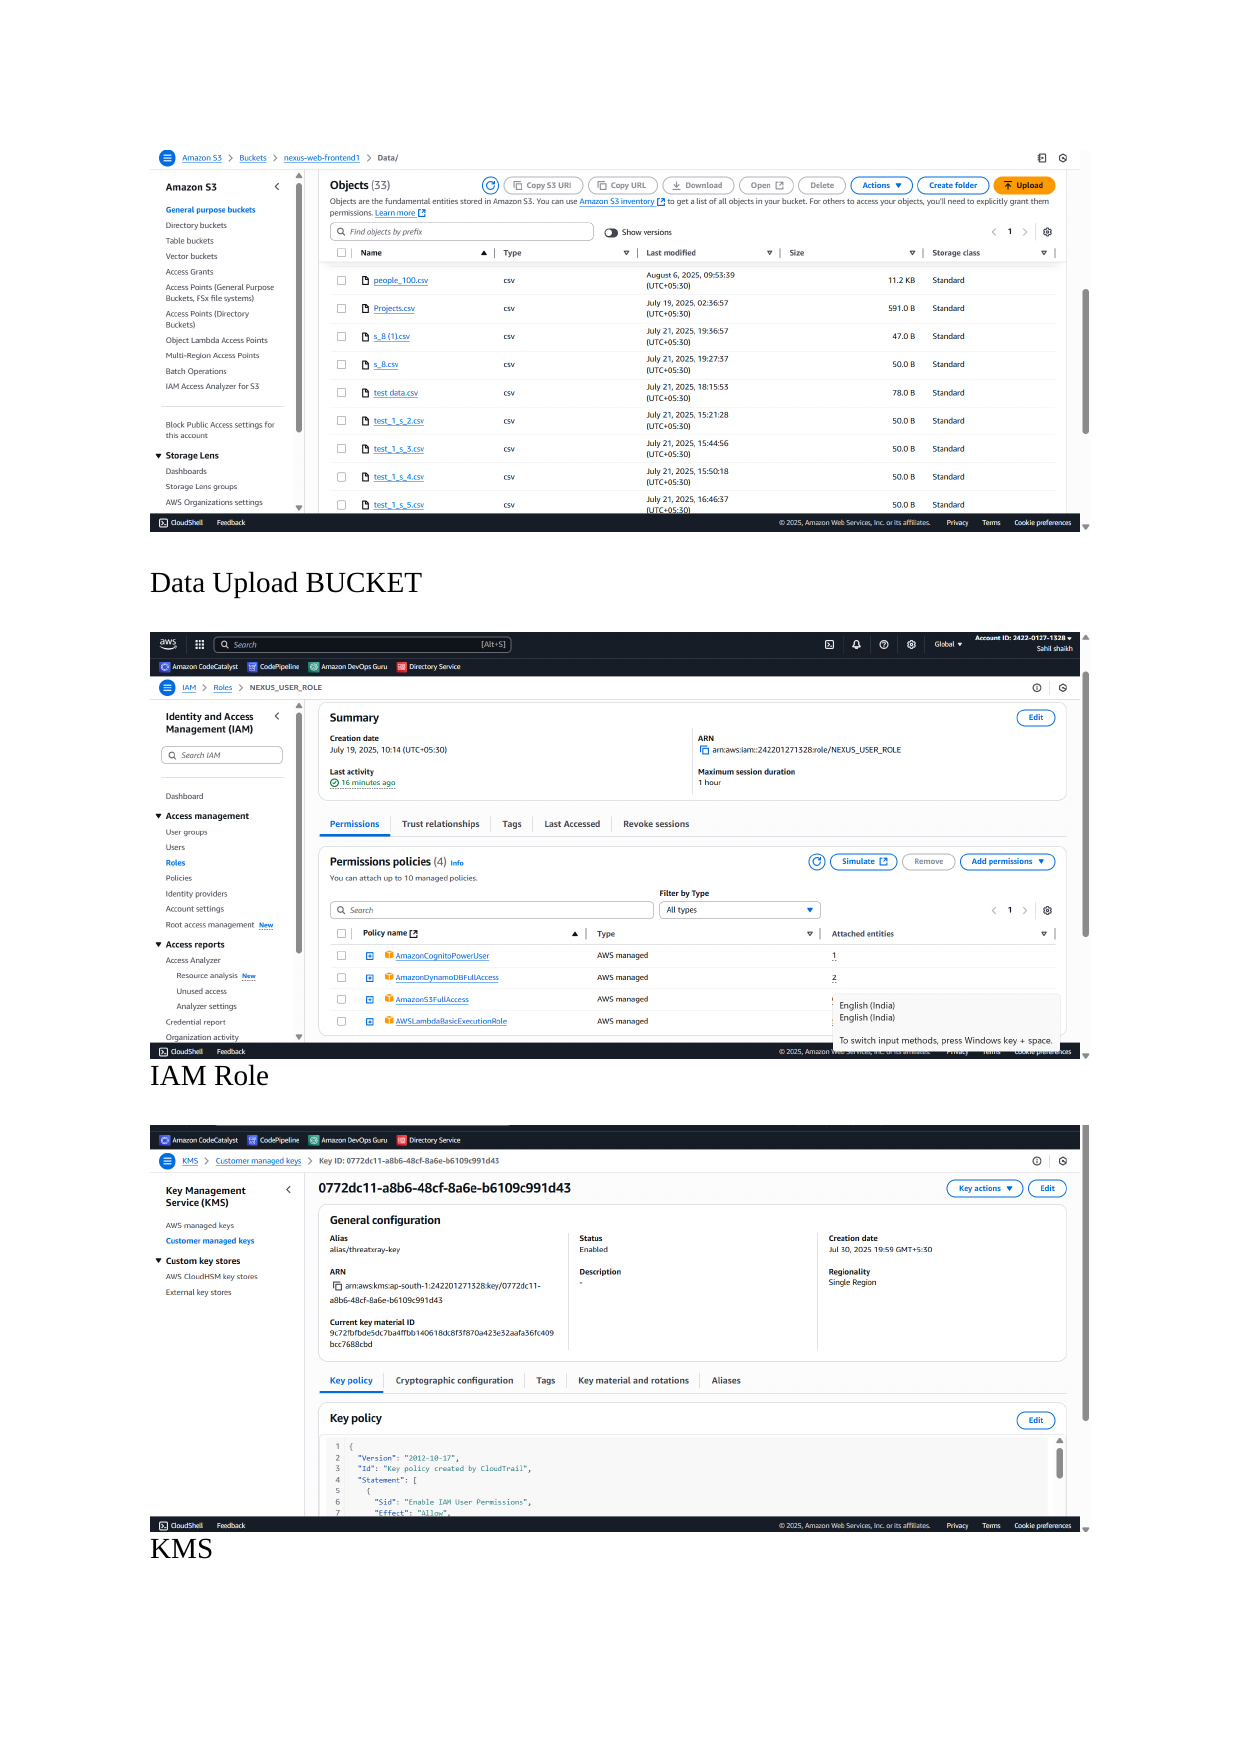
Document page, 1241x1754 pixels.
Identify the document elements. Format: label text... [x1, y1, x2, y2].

text Data Upload BUCKET [150, 565, 1090, 599]
picture [150, 1125, 1090, 1532]
picture [150, 632, 1090, 1059]
text KMS [150, 1532, 1090, 1565]
picture [150, 150, 1090, 532]
text IAM Role [150, 1059, 1090, 1092]
